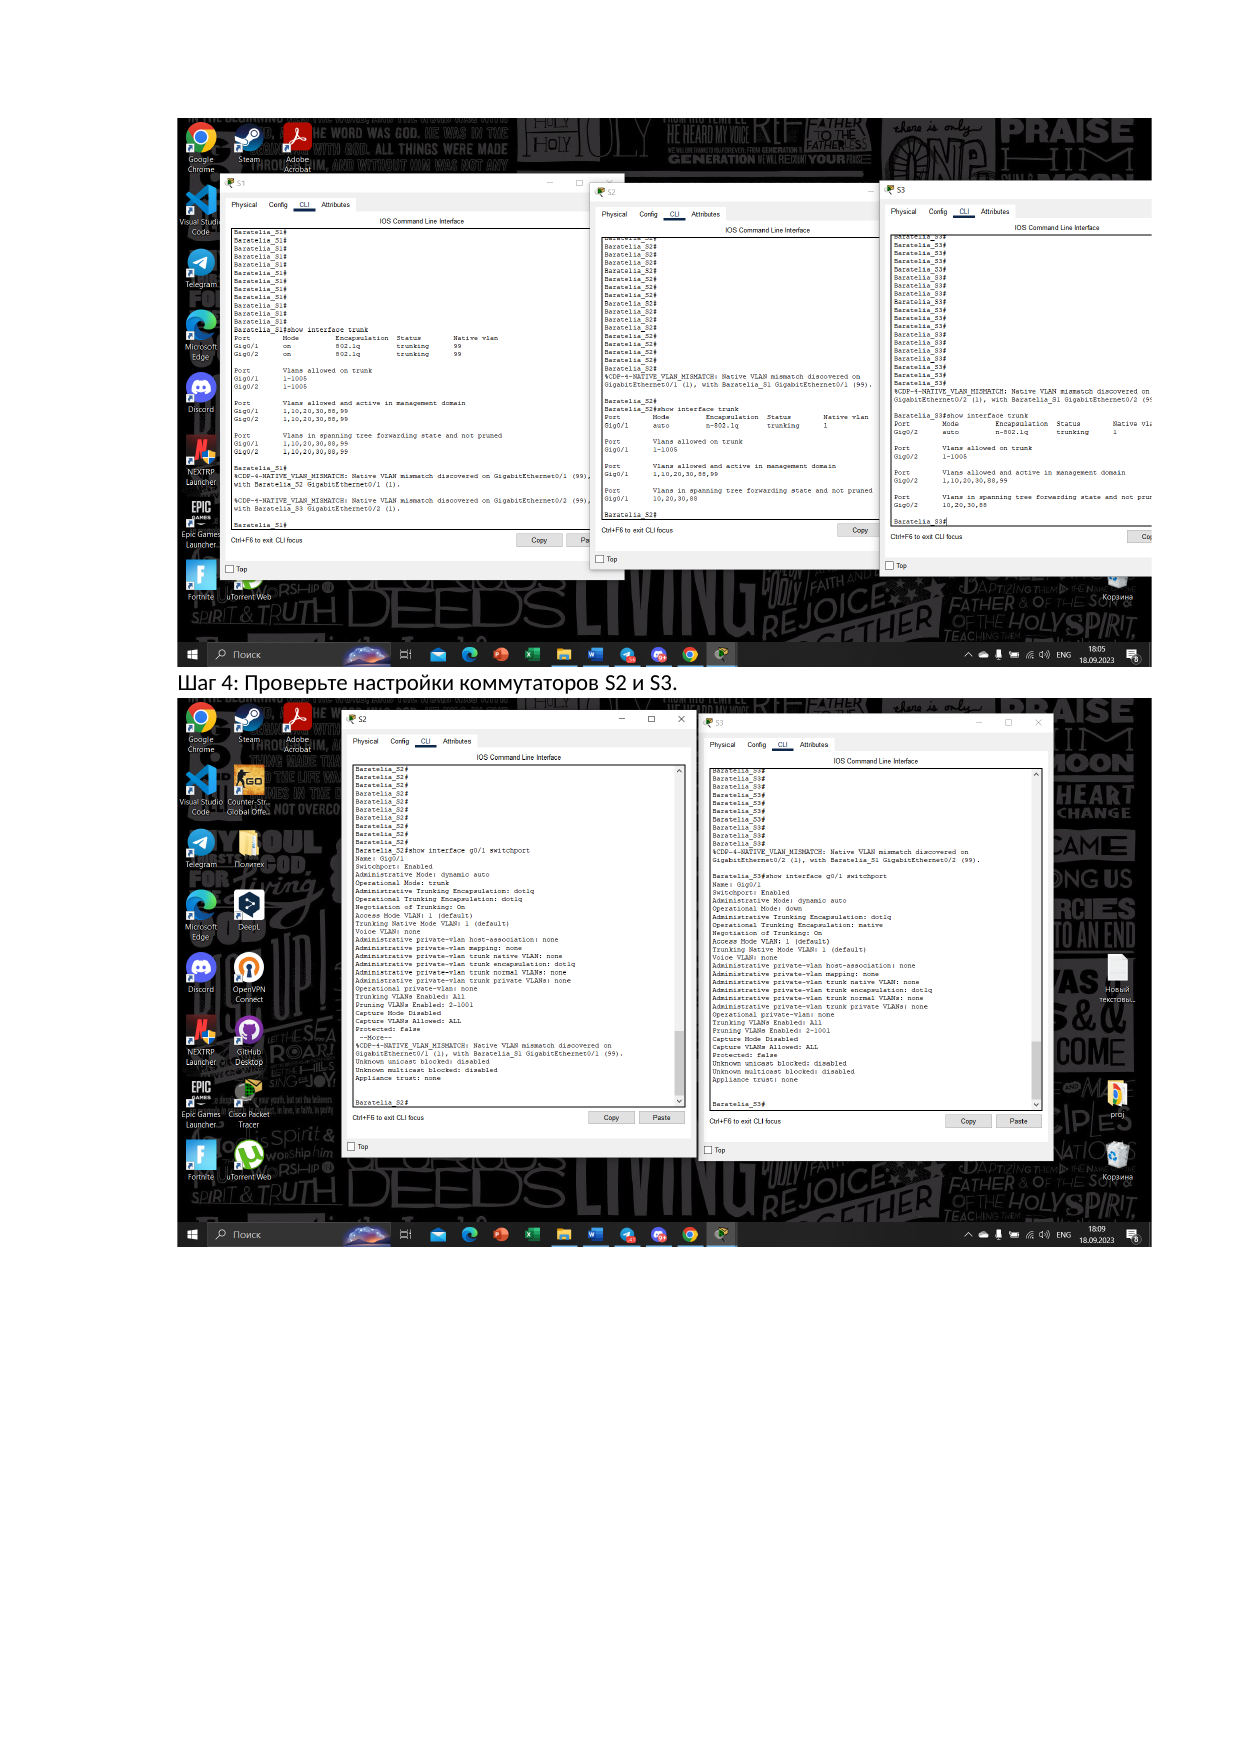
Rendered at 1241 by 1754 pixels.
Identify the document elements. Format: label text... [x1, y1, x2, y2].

picture [177, 698, 1152, 1247]
text Шаг 4: Проверьте настройки коммутаторов S2 и S3. show run [177, 667, 1152, 698]
picture [177, 118, 1152, 667]
